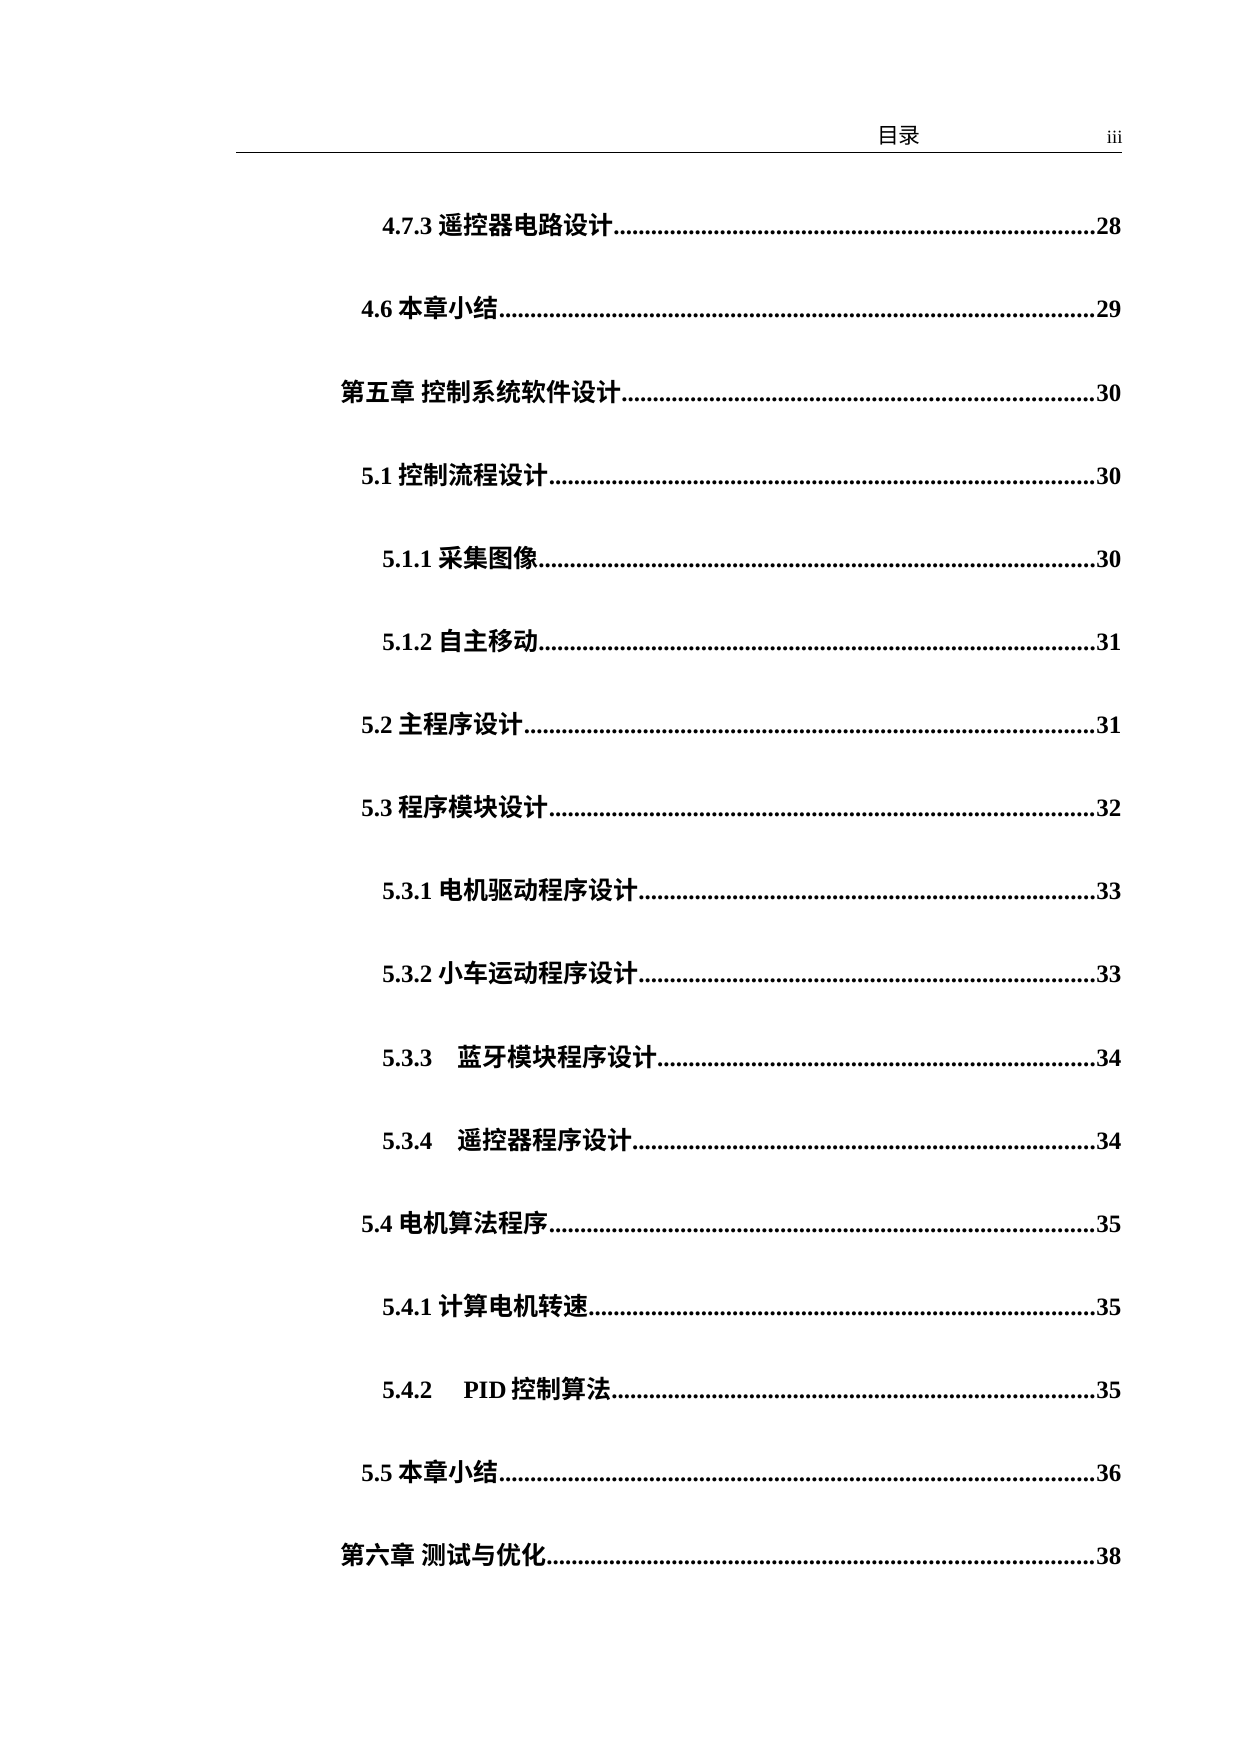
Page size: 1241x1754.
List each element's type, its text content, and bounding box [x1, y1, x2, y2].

text 5.3.2 小车运动程序设计 33 [236, 939, 1122, 1004]
text 5.4 电机算法程序 35 [236, 1189, 1122, 1254]
text 5.4.2 PID控制算法 35 [236, 1355, 1122, 1420]
text 5.1 控制流程设计 30 [236, 441, 1122, 506]
text 第五章 控制系统软件设计 30 [236, 358, 1122, 423]
text 5.2 主程序设计 31 [236, 690, 1122, 755]
text 4.7.3 遥控器电路设计 28 [236, 191, 1122, 256]
text 5.3 程序模块设计 32 [236, 773, 1122, 838]
text 5.4.1 计算电机转速 35 [236, 1272, 1122, 1337]
text 第六章 测试与优化 38 [236, 1521, 1122, 1586]
text 5.5 本章小结 36 [236, 1438, 1122, 1503]
text 5.1.1 采集图像 30 [236, 524, 1122, 589]
text 5.3.1 电机驱动程序设计 33 [236, 856, 1122, 921]
text 5.1.2 自主移动 31 [236, 607, 1122, 672]
text 5.3.4 遥控器程序设计 34 [236, 1106, 1122, 1171]
text 5.3.3 蓝牙模块程序设计 34 [236, 1023, 1122, 1088]
text 4.6 本章小结 29 [236, 274, 1122, 339]
